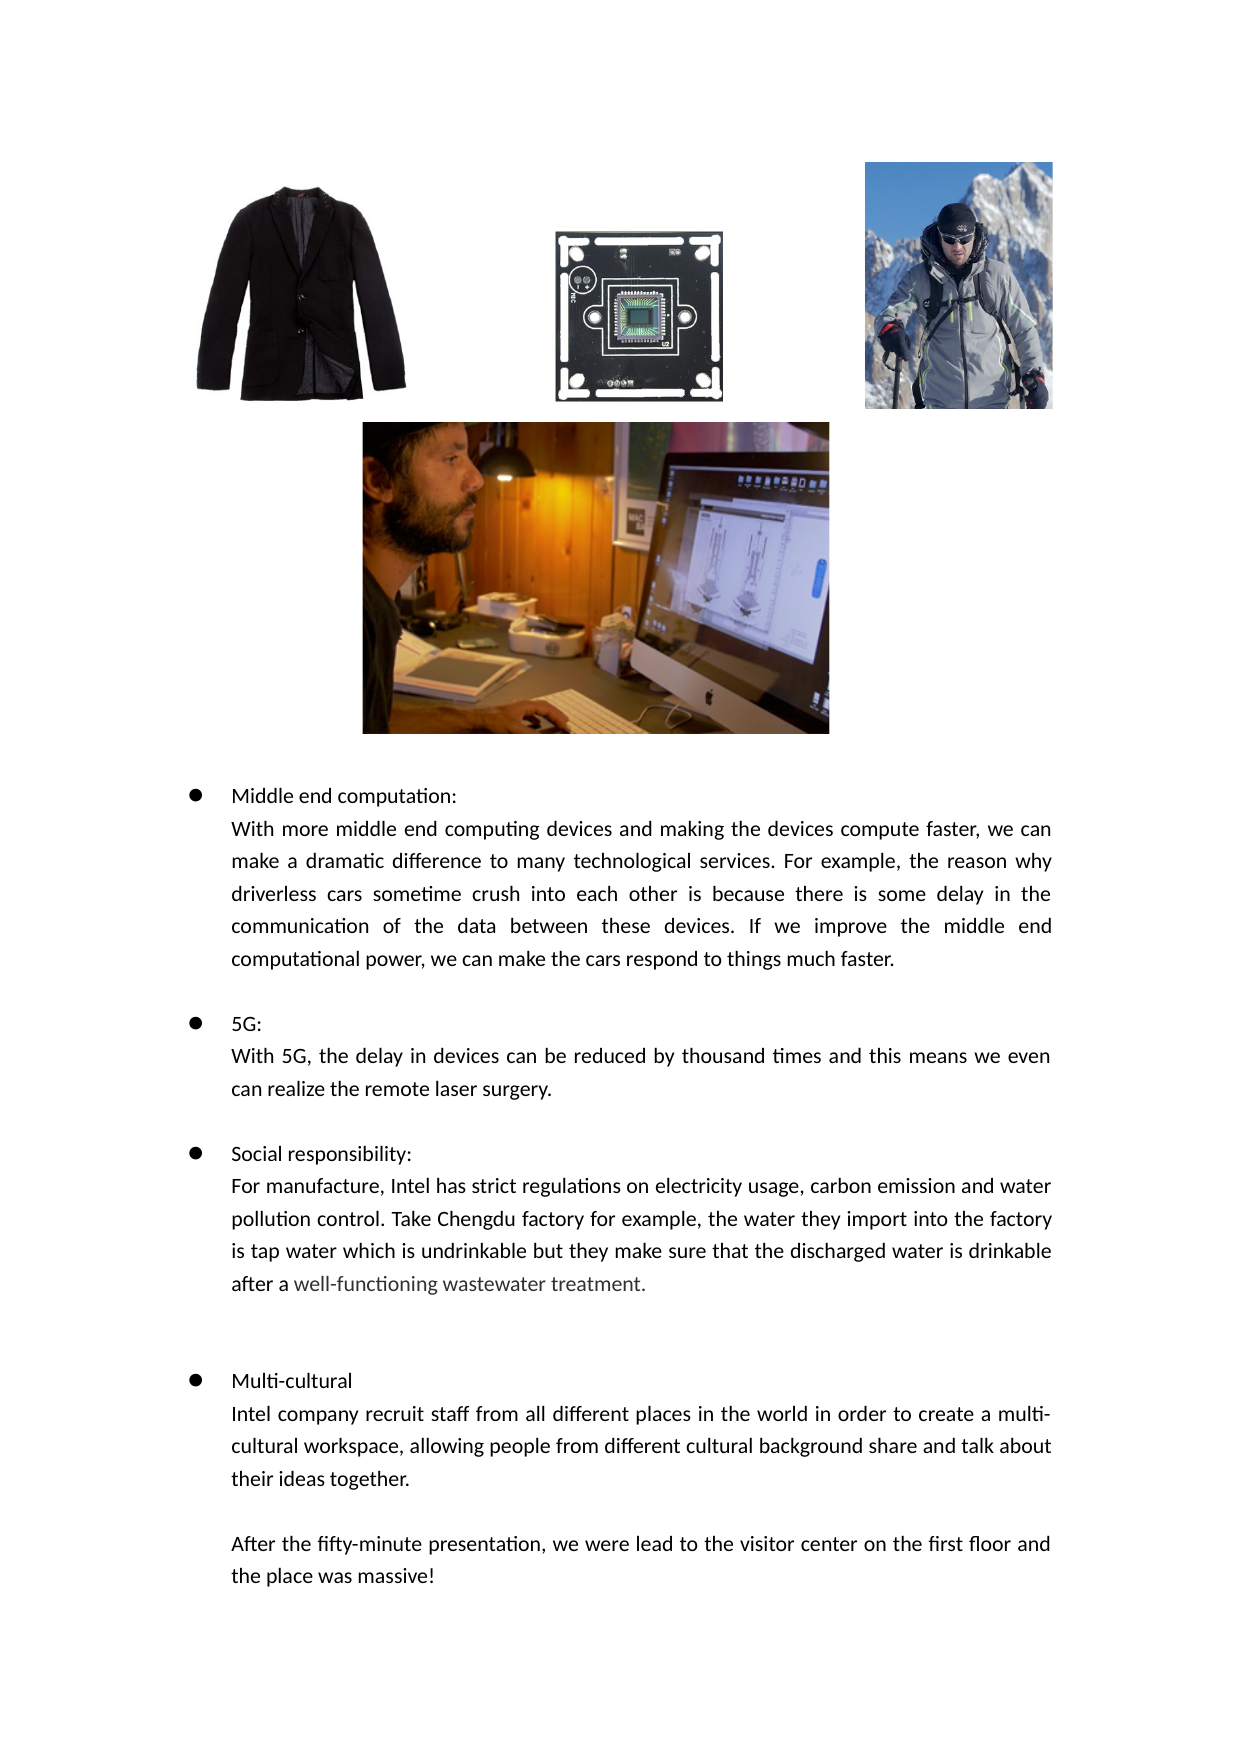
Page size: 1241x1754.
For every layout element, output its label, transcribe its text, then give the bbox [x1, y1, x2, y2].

list Middle end computation: [187, 779, 1053, 812]
list Intel company recruit staff from all different places in the world in order to create a multi-cultural workspace, allowing people from different cultural background share and talk about their ideas together. [231, 1397, 1053, 1494]
picture [187, 181, 415, 409]
list Multi-cultural [187, 1364, 1053, 1397]
picture [864, 162, 1053, 409]
list After the fifty-minute presentation, we were lead to the visitor center on the first floor and the place was massive! [231, 1527, 1053, 1592]
text With 5G, the delay in devices can be reduced by thousand times and this means we even can realize the remote laser surgery. [231, 1039, 1053, 1104]
list For manufacture, Intel has strict regulations on electricity usage, carbon emission and water pollution control. Take Chengdu factory for example, the water they import into the factory is tap water which is undrinkable but they make sure that the discharged water is drinkable after a well-functioning wastewater treatment. [231, 1169, 1053, 1299]
picture [547, 223, 732, 409]
list 5G: [187, 1007, 1053, 1039]
picture [362, 422, 830, 734]
list Social responsibility: [187, 1137, 1053, 1169]
list With more middle end computing devices and making the devices compute faster, we can make a dramatic difference to many technological services. For example, the reason why driverless cars sometime crush into each other is because there is some delay in the communication of the data between these devices. If we improve the middle end computational power, we can make the cars respond to things much faster. [231, 812, 1053, 974]
